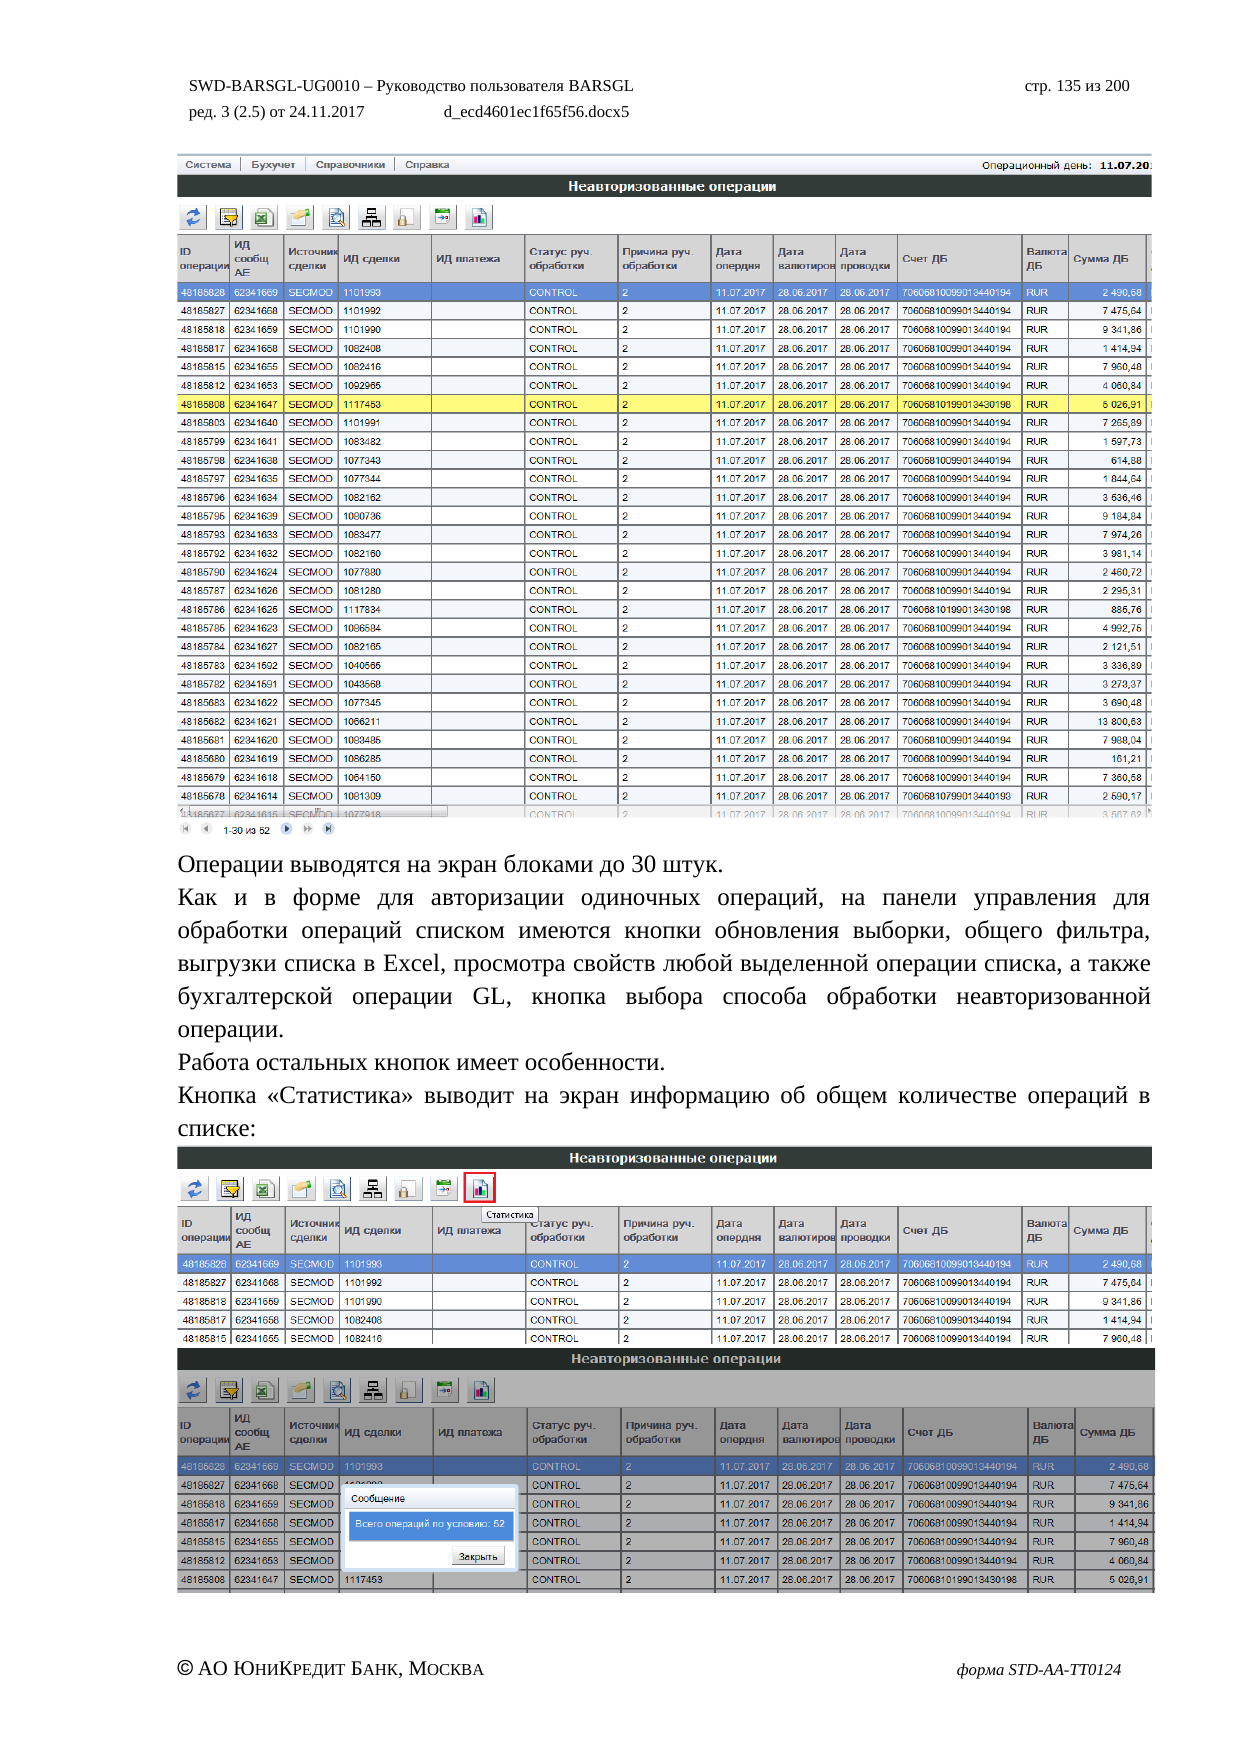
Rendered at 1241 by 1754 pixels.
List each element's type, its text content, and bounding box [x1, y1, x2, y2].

picture [177, 1348, 1156, 1593]
text Как и в форме для авторизации одиночных операций, на панели управления для обработки операций списком имеются кнопки обновления выборки, общего фильтра, выгрузки списка в Excel, просмотра свойств любой выделенной операции списка, а также бухгалтерской операции GL, кнопка выбора способа обработки неавторизованной операции. [177, 882, 1152, 1042]
picture [177, 153, 1152, 845]
text Операции выводятся на экран блоками до 30 штук. [177, 849, 1152, 877]
text Работа остальных кнопок имеет особенности. [177, 1047, 1152, 1076]
picture [177, 1145, 1152, 1344]
text Кнопка «Статистика» выводит на экран информацию об общем количестве операций в списке: [177, 1080, 1152, 1142]
